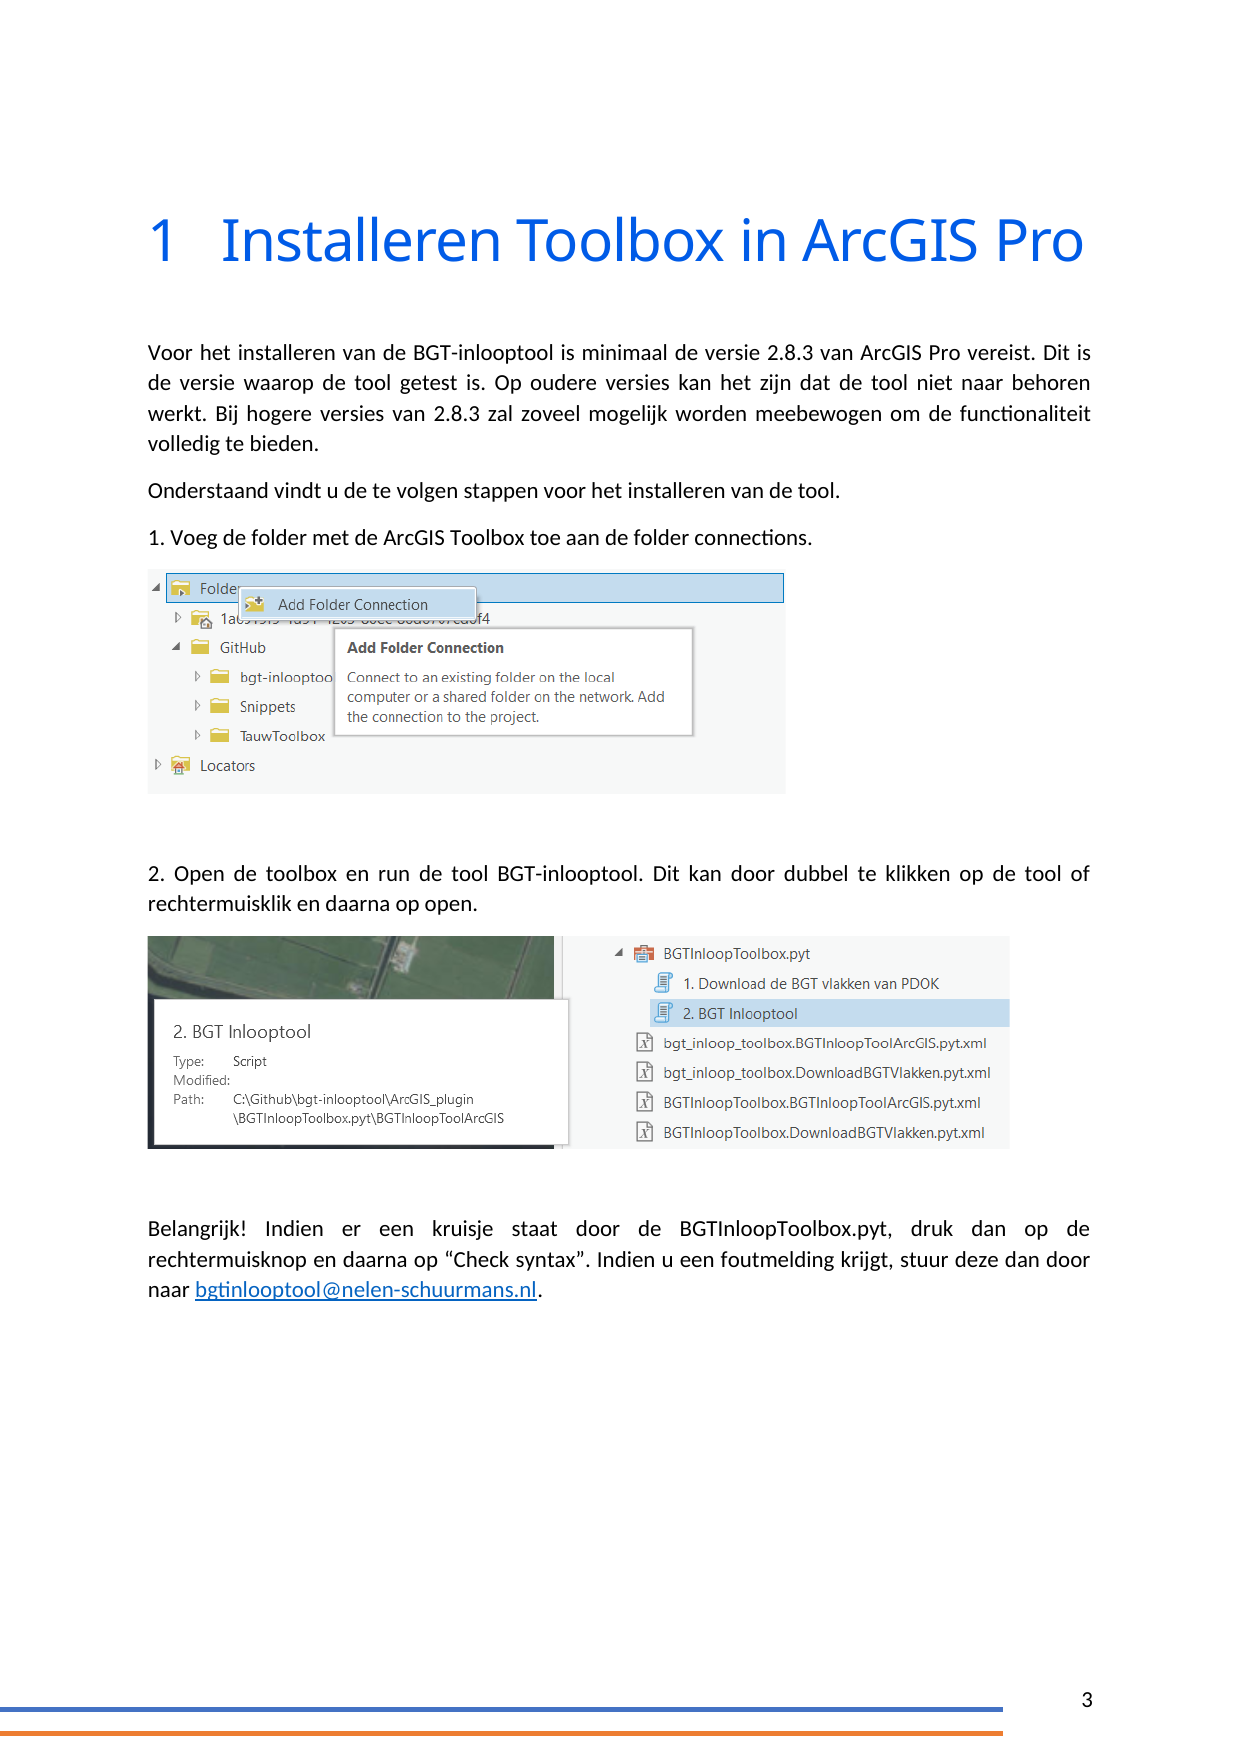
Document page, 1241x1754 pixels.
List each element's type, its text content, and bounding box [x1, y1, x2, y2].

text Belangrijk! Indien er een kruisje staat door de BGTInloopToolbox.pyt, druk dan op de rechtermuisknop en daarna op “Check syntax”. Indien u een foutmelding krijgt, stuur deze dan door naar bgtinlooptool@nelen-schuurmans.nl. [148, 1214, 1092, 1303]
text 2. Open de toolbox en run de tool BGT-inlooptool. Dit kan door dubbel te klikken op de tool of rechtermuisklik en daarna op open. [148, 859, 1092, 918]
picture [147, 569, 786, 794]
picture [147, 936, 1010, 1149]
title 1 Installeren Toolbox in ArcGIS Pro [148, 199, 1092, 279]
text Onderstaand vindt u de te volgen stappen voor het installeren van de tool. [148, 476, 1092, 504]
text Voor het installeren van de BGT-inlooptool is minimaal de versie 2.8.3 van ArcGIS Pro vereist. Dit is de versie waarop de tool getest is. Op oudere versies kan het zijn dat de tool niet naar behoren werkt. Bij hogere versies van 2.8.3 zal zoveel mogelijk worden meebewogen om de functionaliteit volledig te bieden. [148, 338, 1092, 457]
text 1. Voeg de folder met de ArcGIS Toolbox toe aan de folder connections. [148, 523, 1092, 551]
